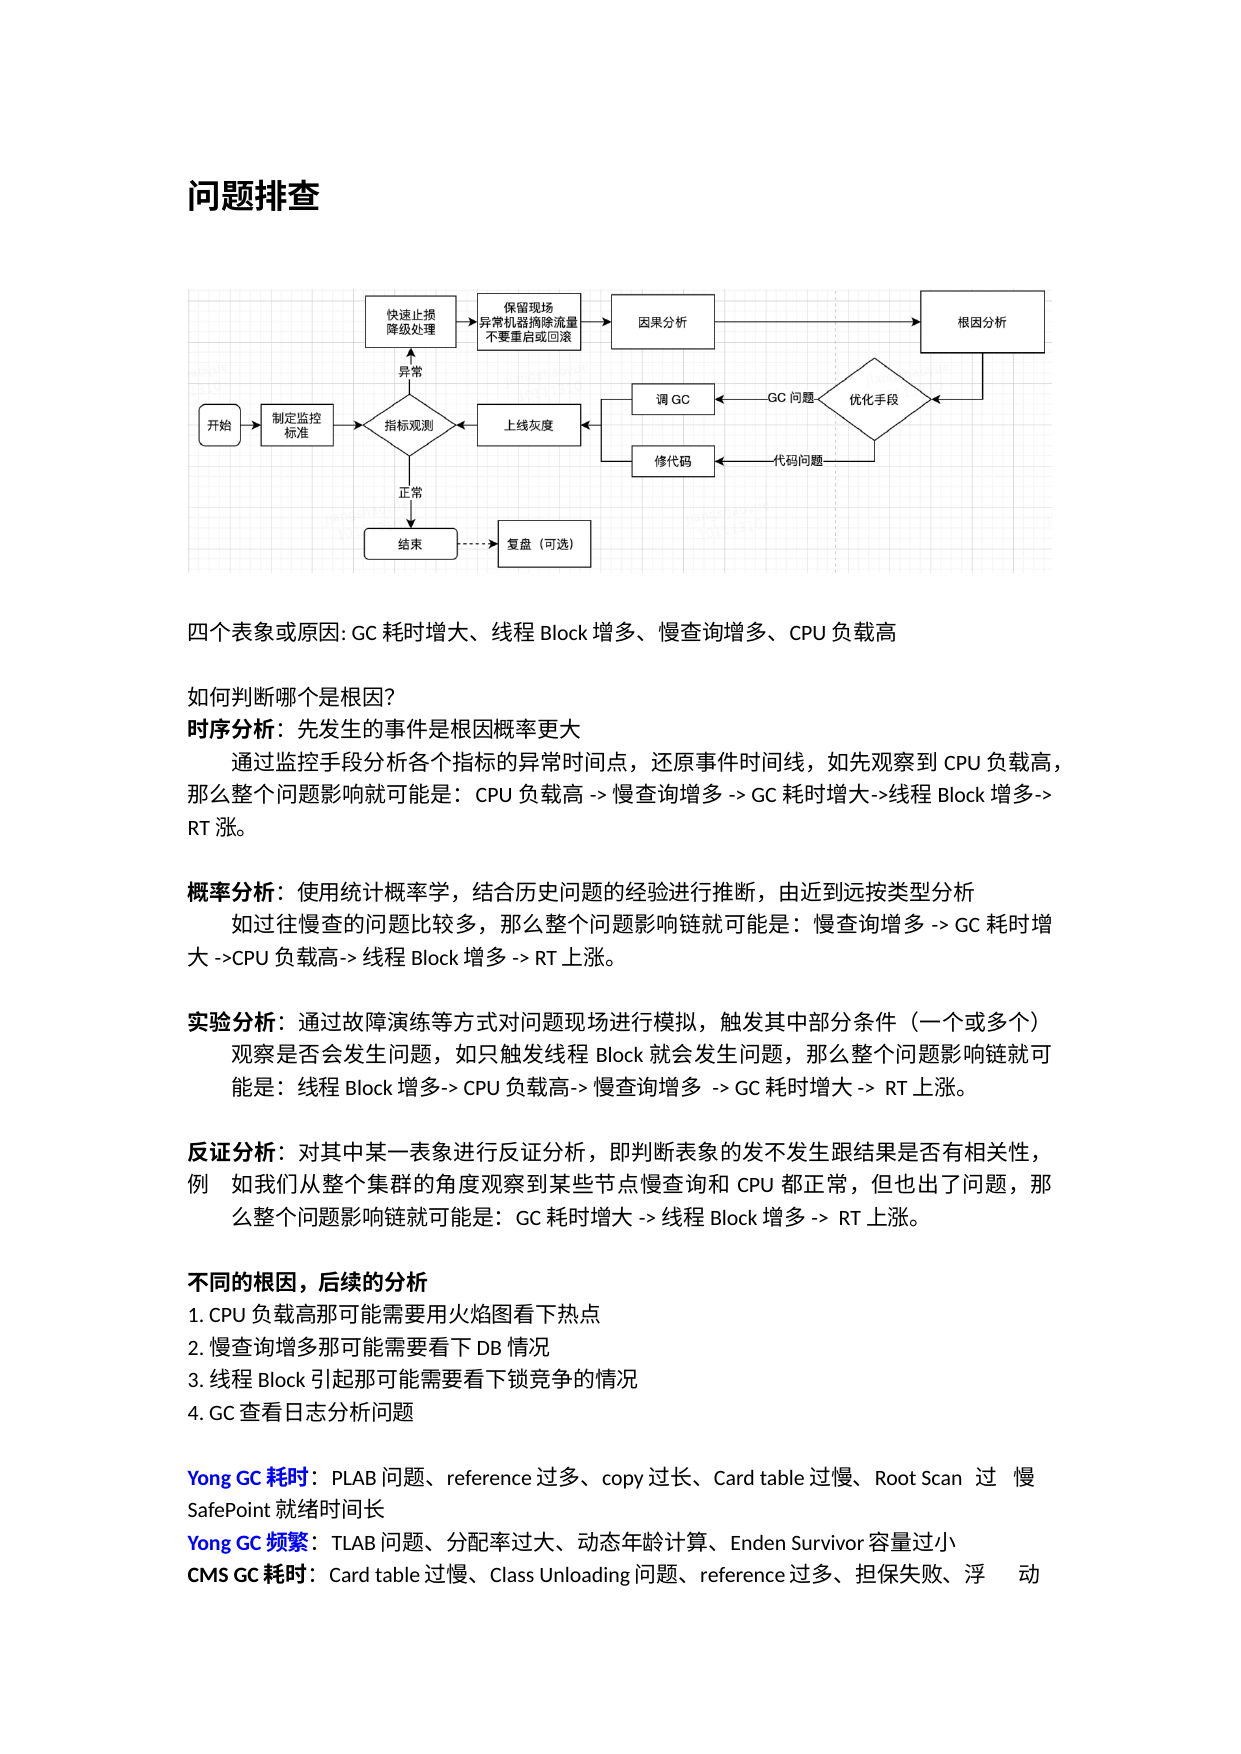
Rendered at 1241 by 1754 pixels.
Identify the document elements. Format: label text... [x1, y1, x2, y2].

text 时序分析：先发生的事件是根因概率更大 [187, 712, 1053, 744]
text 如何判断哪个是根因？ [187, 679, 1053, 712]
subtitle 问题排查 [187, 162, 1053, 227]
picture [187, 289, 1053, 573]
text 3. 线程 Block 引起那可能需要看下锁竞争的情况 [187, 1362, 1053, 1394]
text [187, 1557, 1053, 1589]
text Yong GC频繁：TLAB问题、分配率过大、动态年龄计算、Enden Survivor容量过小 [187, 1524, 1053, 1557]
text 1. CPU 负载高那可能需要用火焰图看下热点 [187, 1297, 1053, 1329]
text 2. 慢查询增多那可能需要看下 DB 情况 [187, 1329, 1053, 1362]
text Yong GC耗时：PLAB问题、reference过多、copy过长、Card table过慢、Root Scan 过慢、SafePoint就绪时间长 [187, 1459, 1053, 1524]
text 4. GC 查看日志分析问题 [187, 1394, 1053, 1427]
text 反证分析：对其中某一表象进行反证分析，即判断表象的发不发生跟结果是否有相关性，例 如我们从整个集群的角度观察到某些节点慢查询和 CPU 都正常，但也出了问题，那 么整个问题影响链就可能是：GC 耗时增大 -> 线程 Block 增多 -> RT 上涨。 [187, 1134, 1053, 1232]
text 不同的根因，后续的分析 [187, 1264, 1053, 1297]
text 四个表象或原因: GC 耗时增大、线程 Block 增多、慢查询增多、CPU 负载高 [187, 614, 1053, 647]
text 如过往慢查的问题比较多，那么整个问题影响链就可能是：慢查询增多 -> GC 耗时增大 ->CPU 负载高-> 线程 Block 增多 -> RT上涨。 [187, 907, 1053, 972]
text 通过监控手段分析各个指标的异常时间点，还原事件时间线，如先观察到 CPU 负载高，那么整个问题影响就可能是：CPU 负载高 -> 慢查询增多 -> GC 耗时增大->线程Block 增多-> RT 涨。 [187, 744, 1053, 842]
text 概率分析：使用统计概率学，结合历史问题的经验进行推断，由近到远按类型分析 [187, 874, 1053, 907]
text 实验分析：通过故障演练等方式对问题现场进行模拟，触发其中部分条件（一个或多个）， 观察是否会发生问题，如只触发线程 Block 就会发生问题，那么整个问题影响链就可 能是：线程Block增多-> CPU负载高-> 慢查询增多 -> GC 耗时增大 -> RT 上涨。 [187, 1004, 1053, 1102]
